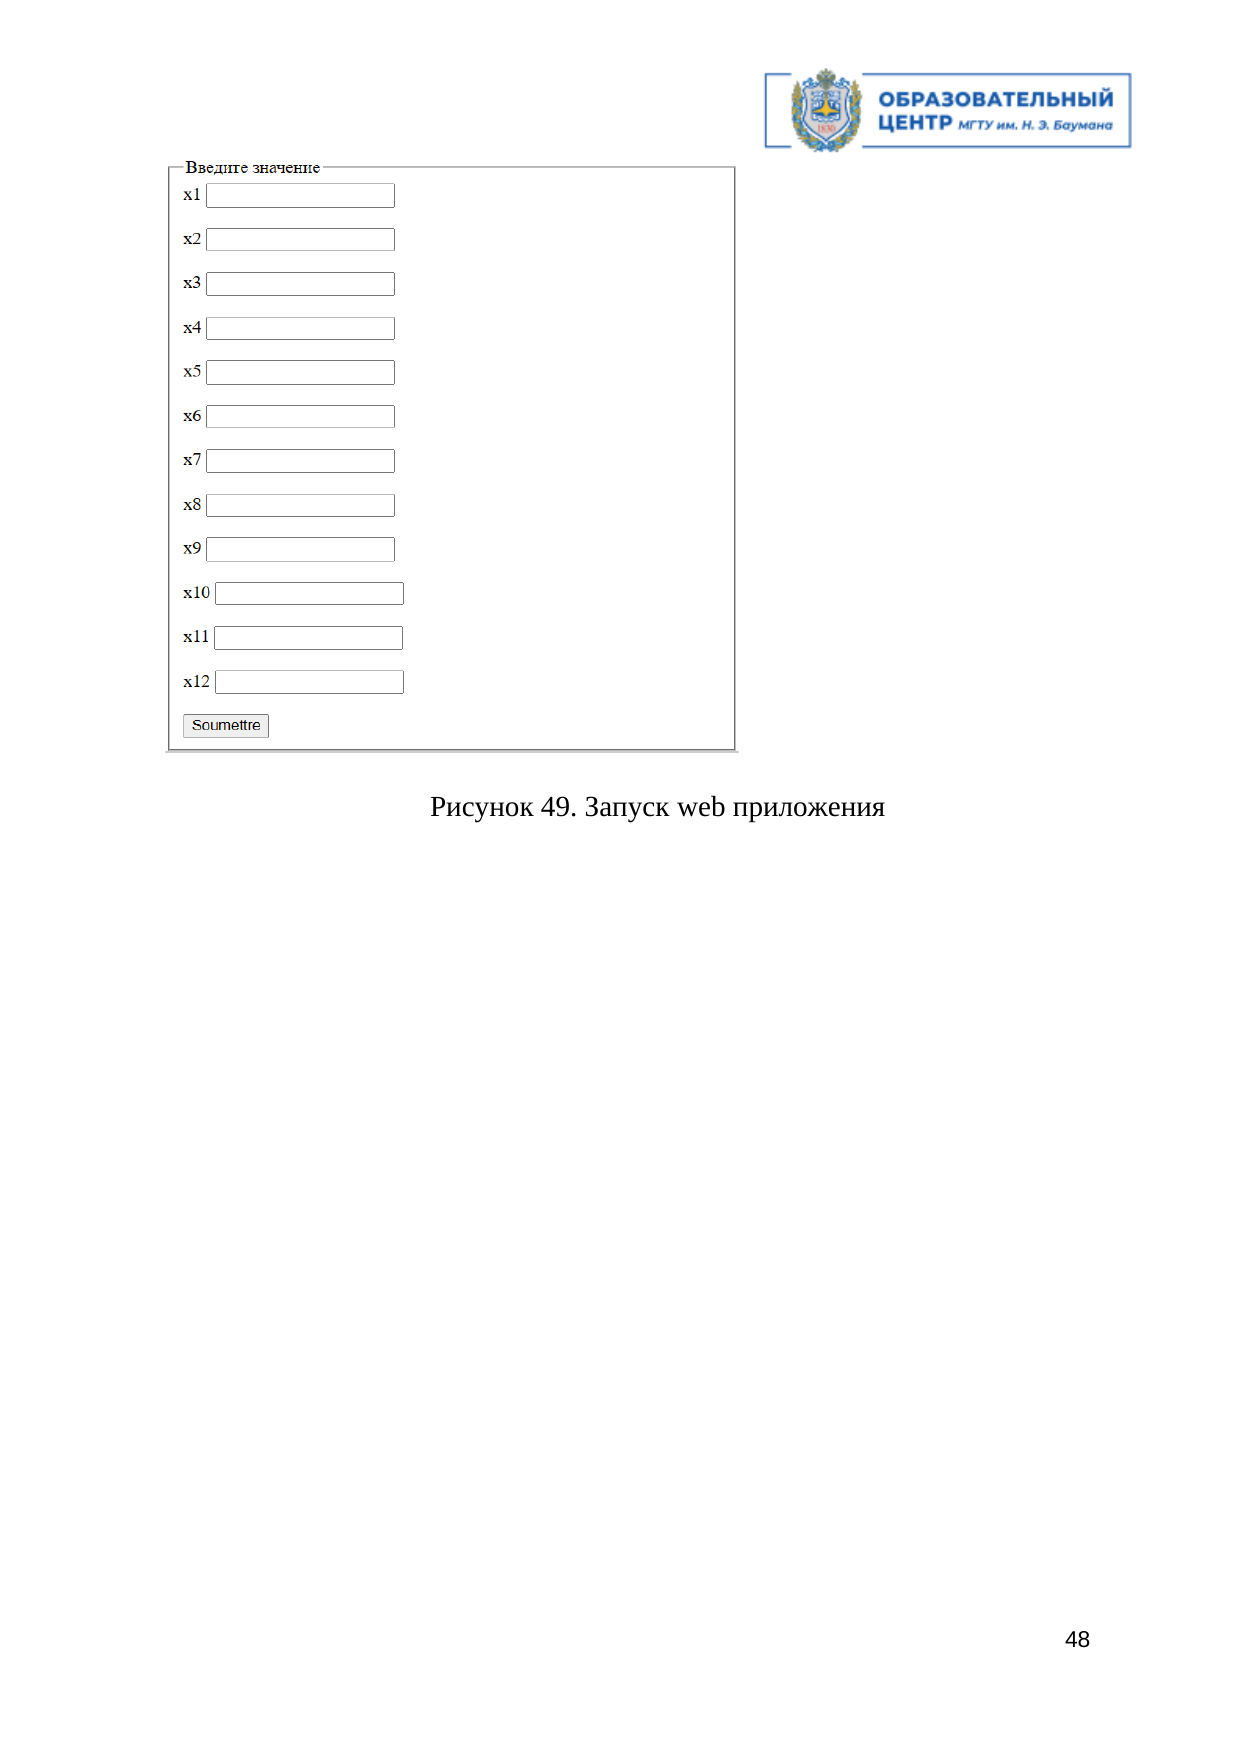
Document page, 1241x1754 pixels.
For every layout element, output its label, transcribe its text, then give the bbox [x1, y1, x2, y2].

text Рисунок 49. Запуск web приложения [150, 789, 1090, 822]
picture [150, 45, 1182, 763]
